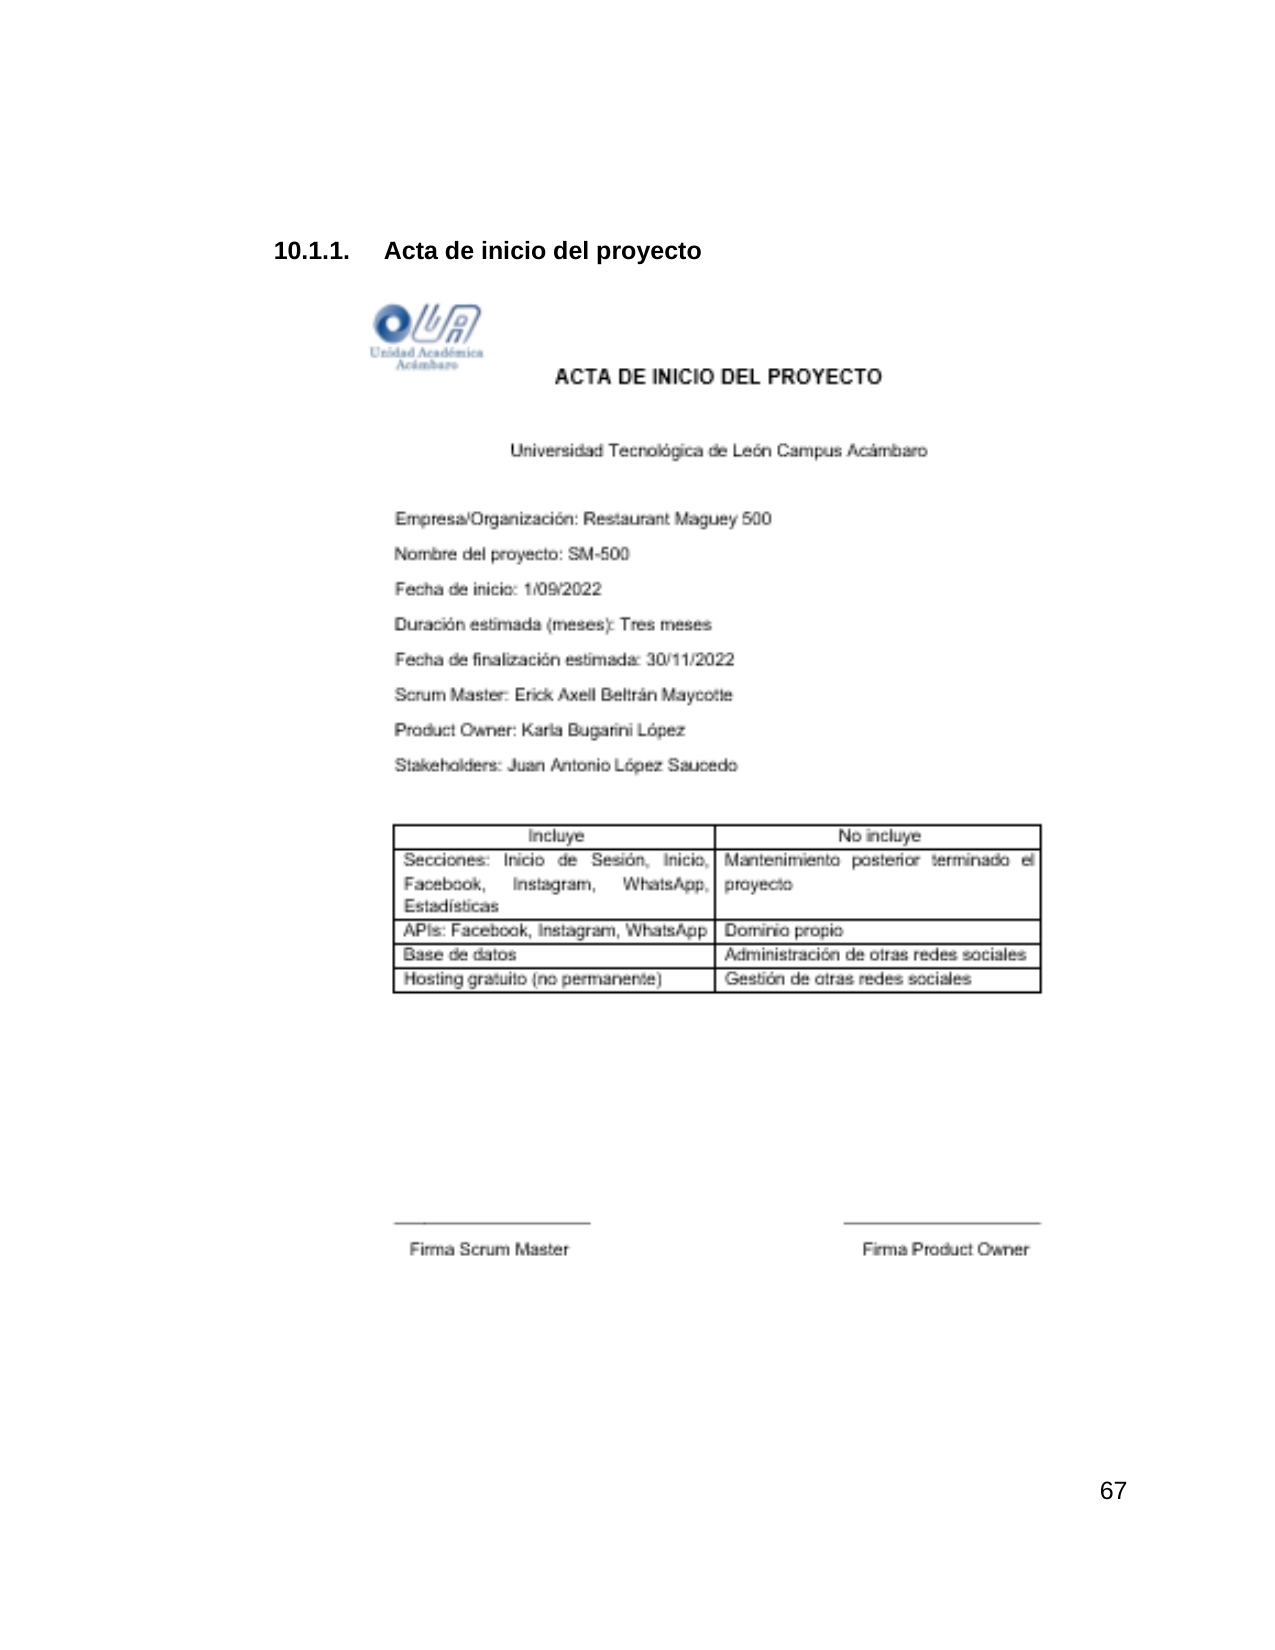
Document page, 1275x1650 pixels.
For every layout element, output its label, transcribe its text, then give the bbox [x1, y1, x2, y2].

text Acta de inicio del proyecto [273, 236, 1127, 265]
picture [347, 279, 1082, 1300]
